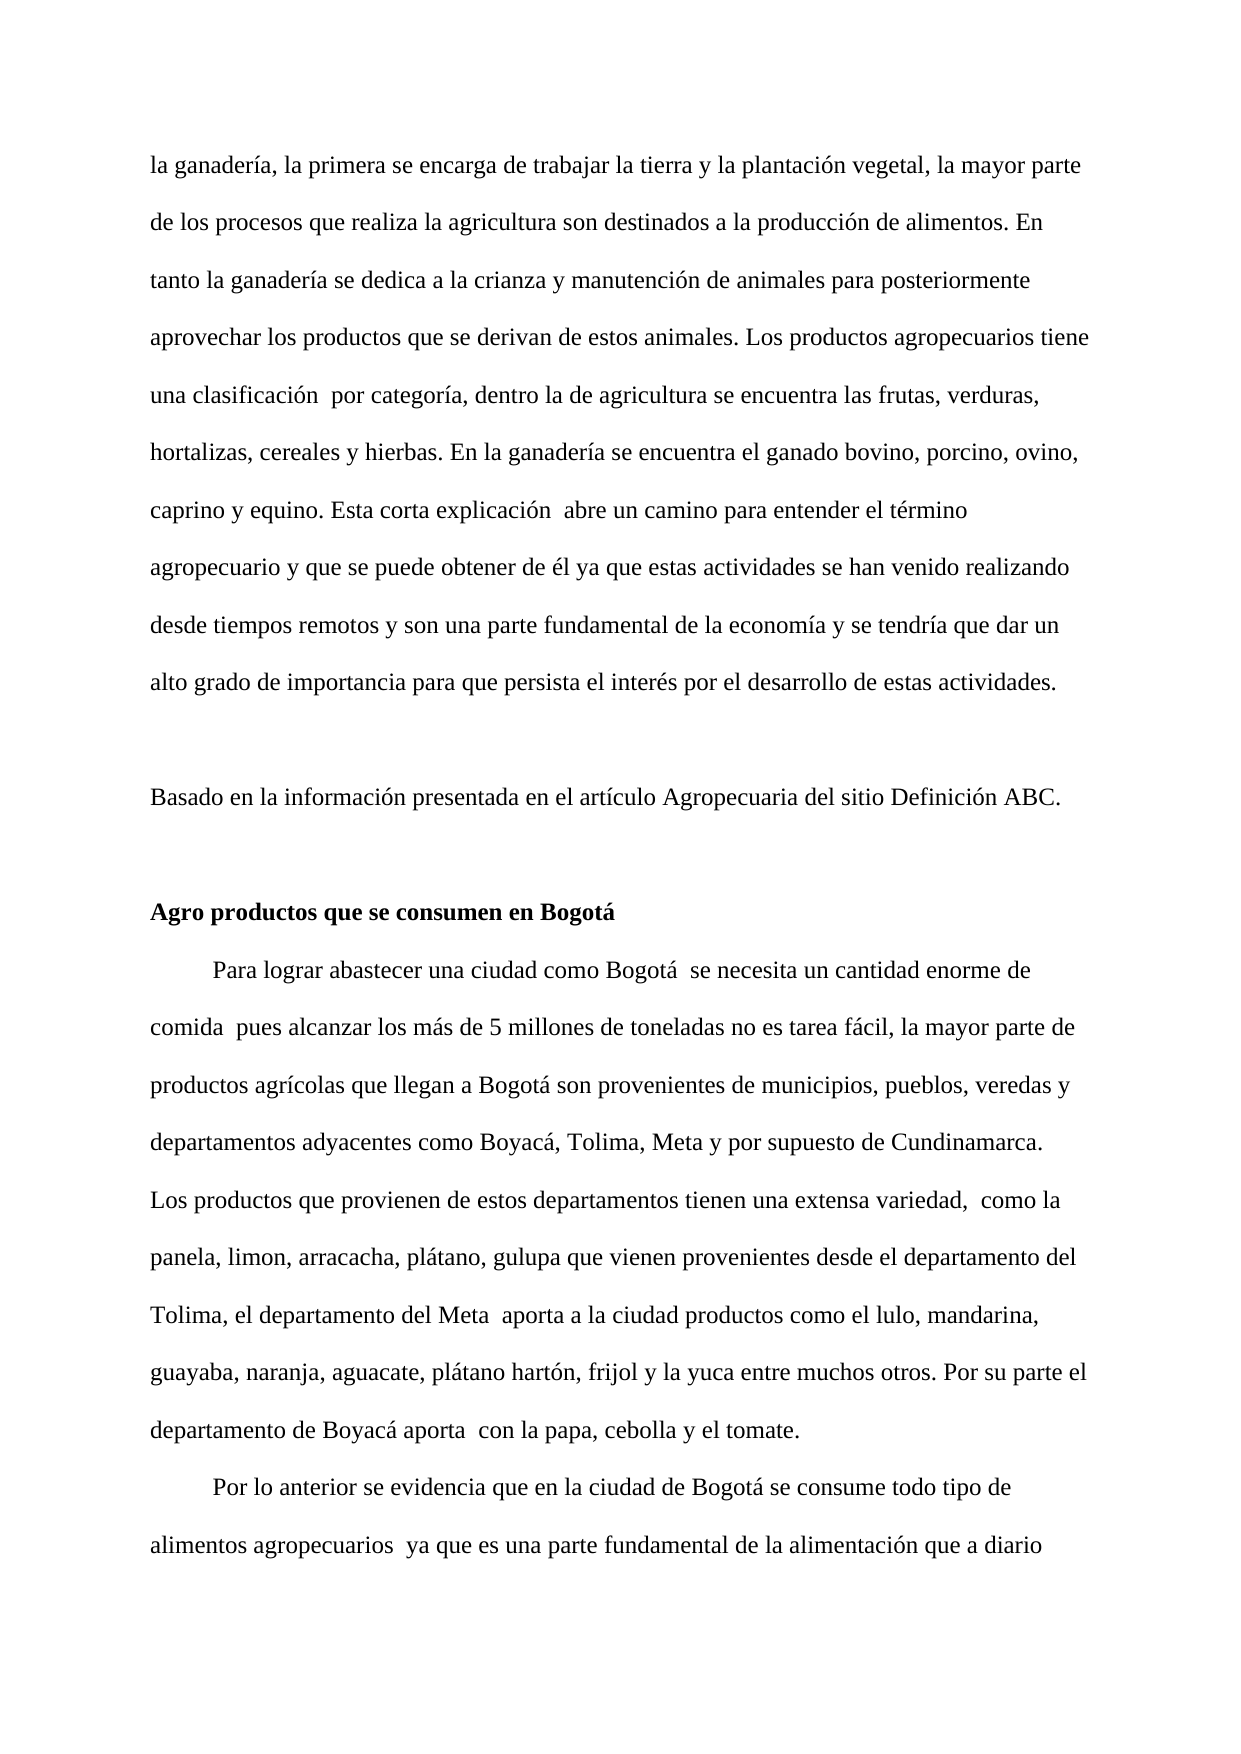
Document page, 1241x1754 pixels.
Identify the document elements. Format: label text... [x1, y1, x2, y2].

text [150, 150, 1090, 696]
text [150, 1472, 1090, 1559]
text Agro productos que se consumen en Bogotá [150, 897, 1090, 926]
text Para lograr abastecer una ciudad como Bogotá se necesita un cantidad enorme de comida pues alcanzar los más de 5 millones de toneladas no es tarea fácil, la mayor parte de productos agrícolas que llegan a Bogotá son provenientes de municipios, pueblos, veredas y departamentos adyacentes como Boyacá, Tolima, Meta y por supuesto de Cundinamarca. Los productos que provienen de estos departamentos tienen una extensa variedad, como la panela, limon, arracacha, plátano, gulupa que vienen provenientes desde el departamento del Tolima, el departamento del Meta aporta a la ciudad productos como el lulo, mandarina, guayaba, naranja, aguacate, plátano hartón, frijol y la yuca entre muchos otros. Por su parte el departamento de Boyacá aporta con la papa, cebolla y el tomate. [150, 955, 1090, 1444]
text Basado en la información presentada en el artículo Agropecuaria del sitio Definición ABC. [150, 782, 1090, 811]
